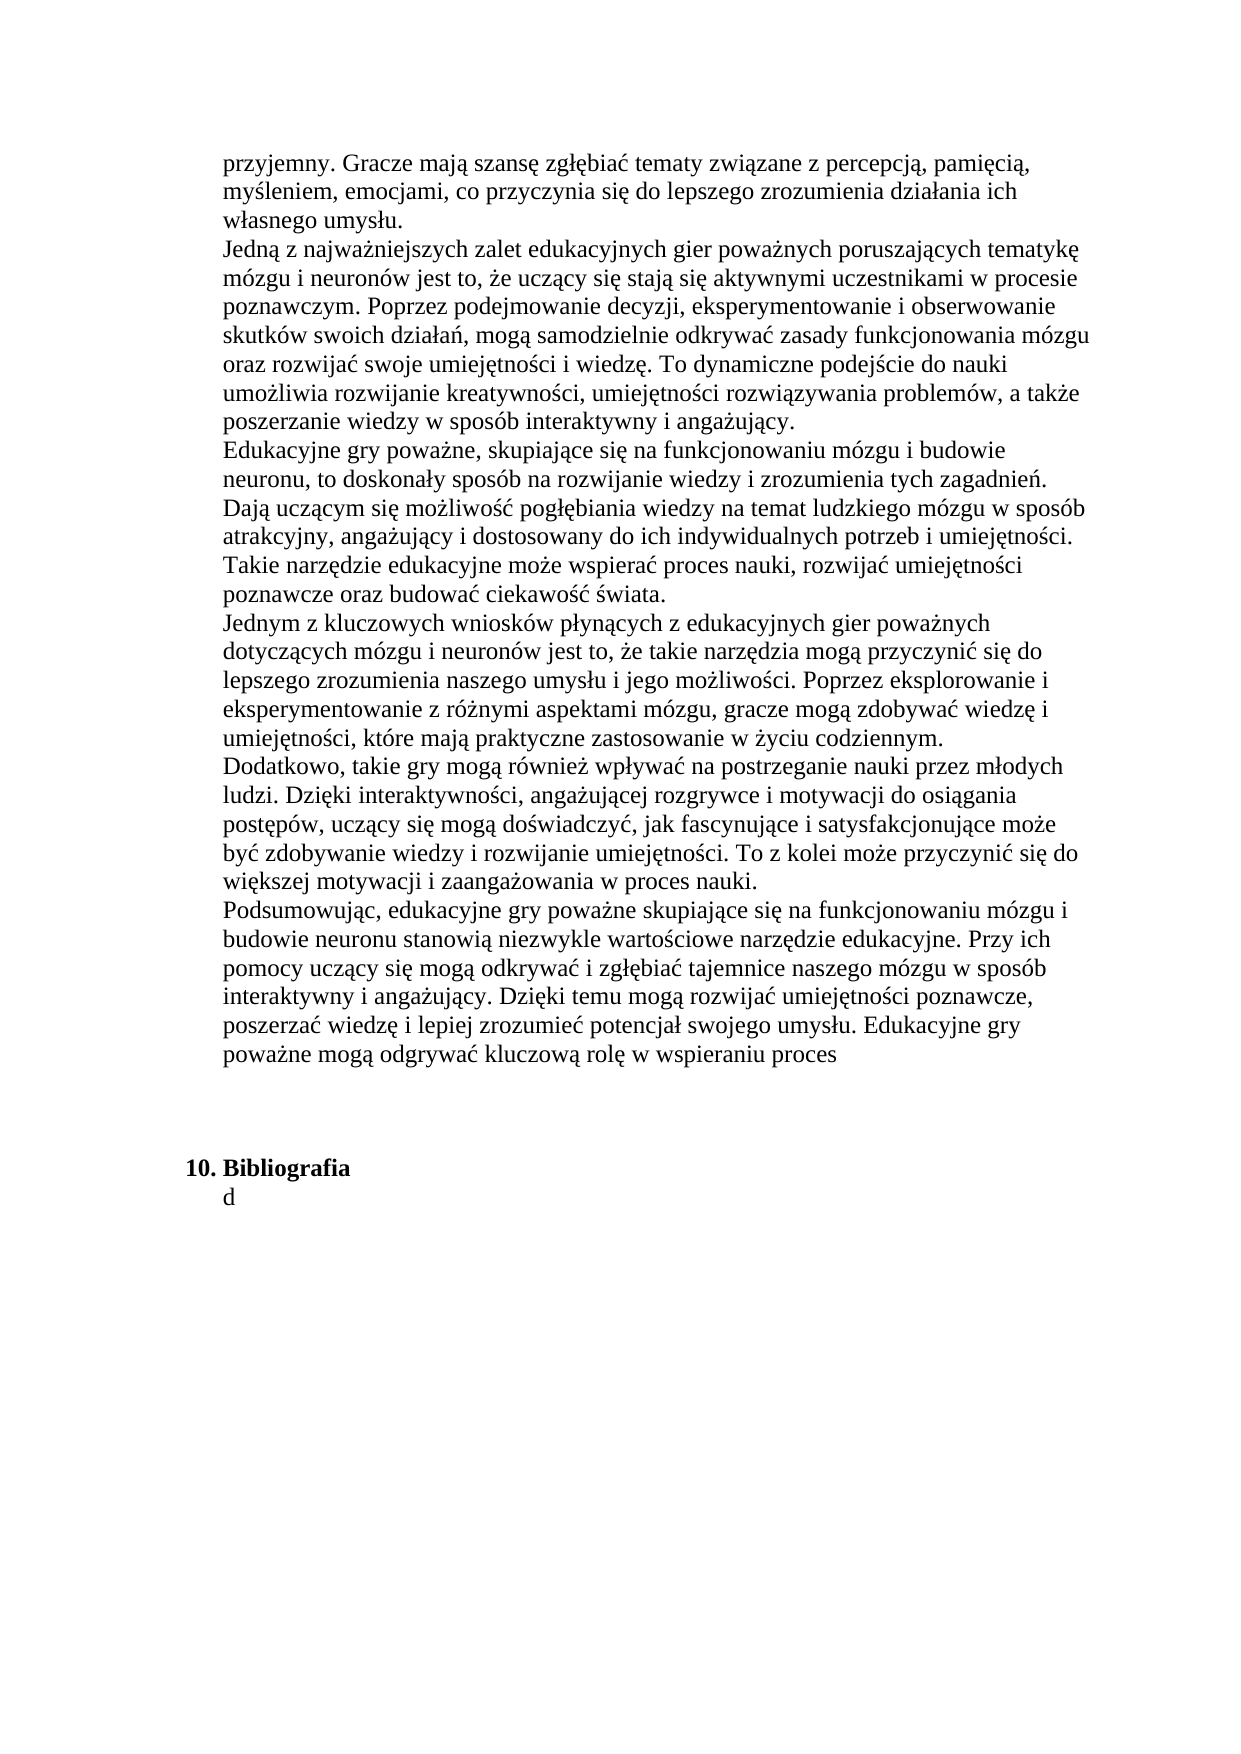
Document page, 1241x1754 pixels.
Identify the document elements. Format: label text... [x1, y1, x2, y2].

text Edukacyjne gry poważne, skupiające się na funkcjonowaniu mózgu i budowie neuronu, to doskonały sposób na rozwijanie wiedzy i zrozumienia tych zagadnień. Dają uczącym się możliwość pogłębiania wiedzy na temat ludzkiego mózgu w sposób atrakcyjny, angażujący i dostosowany do ich indywidualnych potrzeb i umiejętności. Takie narzędzie edukacyjne może wspierać proces nauki, rozwijać umiejętności poznawcze oraz budować ciekawość świata. [223, 435, 1093, 608]
text Jednym z kluczowych wniosków płynących z edukacyjnych gier poważnych dotyczących mózgu i neuronów jest to, że takie narzędzia mogą przyczynić się do lepszego zrozumienia naszego umysłu i jego możliwości. Poprzez eksplorowanie i eksperymentowanie z różnymi aspektami mózgu, gracze mogą zdobywać wiedzę i umiejętności, które mają praktyczne zastosowanie w życiu codziennym. [223, 608, 1093, 751]
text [223, 148, 1093, 234]
text Jedną z najważniejszych zalet edukacyjnych gier poważnych poruszających tematykę mózgu i neuronów jest to, że uczący się stają się aktywnymi uczestnikami w procesie poznawczym. Poprzez podejmowanie decyzji, eksperymentowanie i obserwowanie skutków swoich działań, mogą samodzielnie odkrywać zasady funkcjonowania mózgu oraz rozwijać swoje umiejętności i wiedzę. To dynamiczne podejście do nauki umożliwia rozwijanie kreatywności, umiejętności rozwiązywania problemów, a także poszerzanie wiedzy w sposób interaktywny i angażujący. [223, 234, 1093, 435]
text Podsumowując, edukacyjne gry poważne skupiające się na funkcjonowaniu mózgu i budowie neuronu stanowią niezwykle wartościowe narzędzie edukacyjne. Przy ich pomocy uczący się mogą odkrywać i zgłębiać tajemnice naszego mózgu w sposób interaktywny i angażujący. Dzięki temu mogą rozwijać umiejętności poznawcze, poszerzać wiedzę i lepiej zrozumieć potencjał swojego umysłu. Edukacyjne gry poważne mogą odgrywać kluczową rolę w wspieraniu proces [223, 895, 1093, 1068]
list Bibliografia [185, 1153, 1093, 1182]
text d [223, 1182, 1093, 1211]
text Dodatkowo, takie gry mogą również wpływać na postrzeganie nauki przez młodych ludzi. Dzięki interaktywności, angażującej rozgrywce i motywacji do osiągania postępów, uczący się mogą doświadczyć, jak fascynujące i satysfakcjonujące może być zdobywanie wiedzy i rozwijanie umiejętności. To z kolei może przyczynić się do większej motywacji i zaangażowania w proces nauki. [223, 751, 1093, 895]
